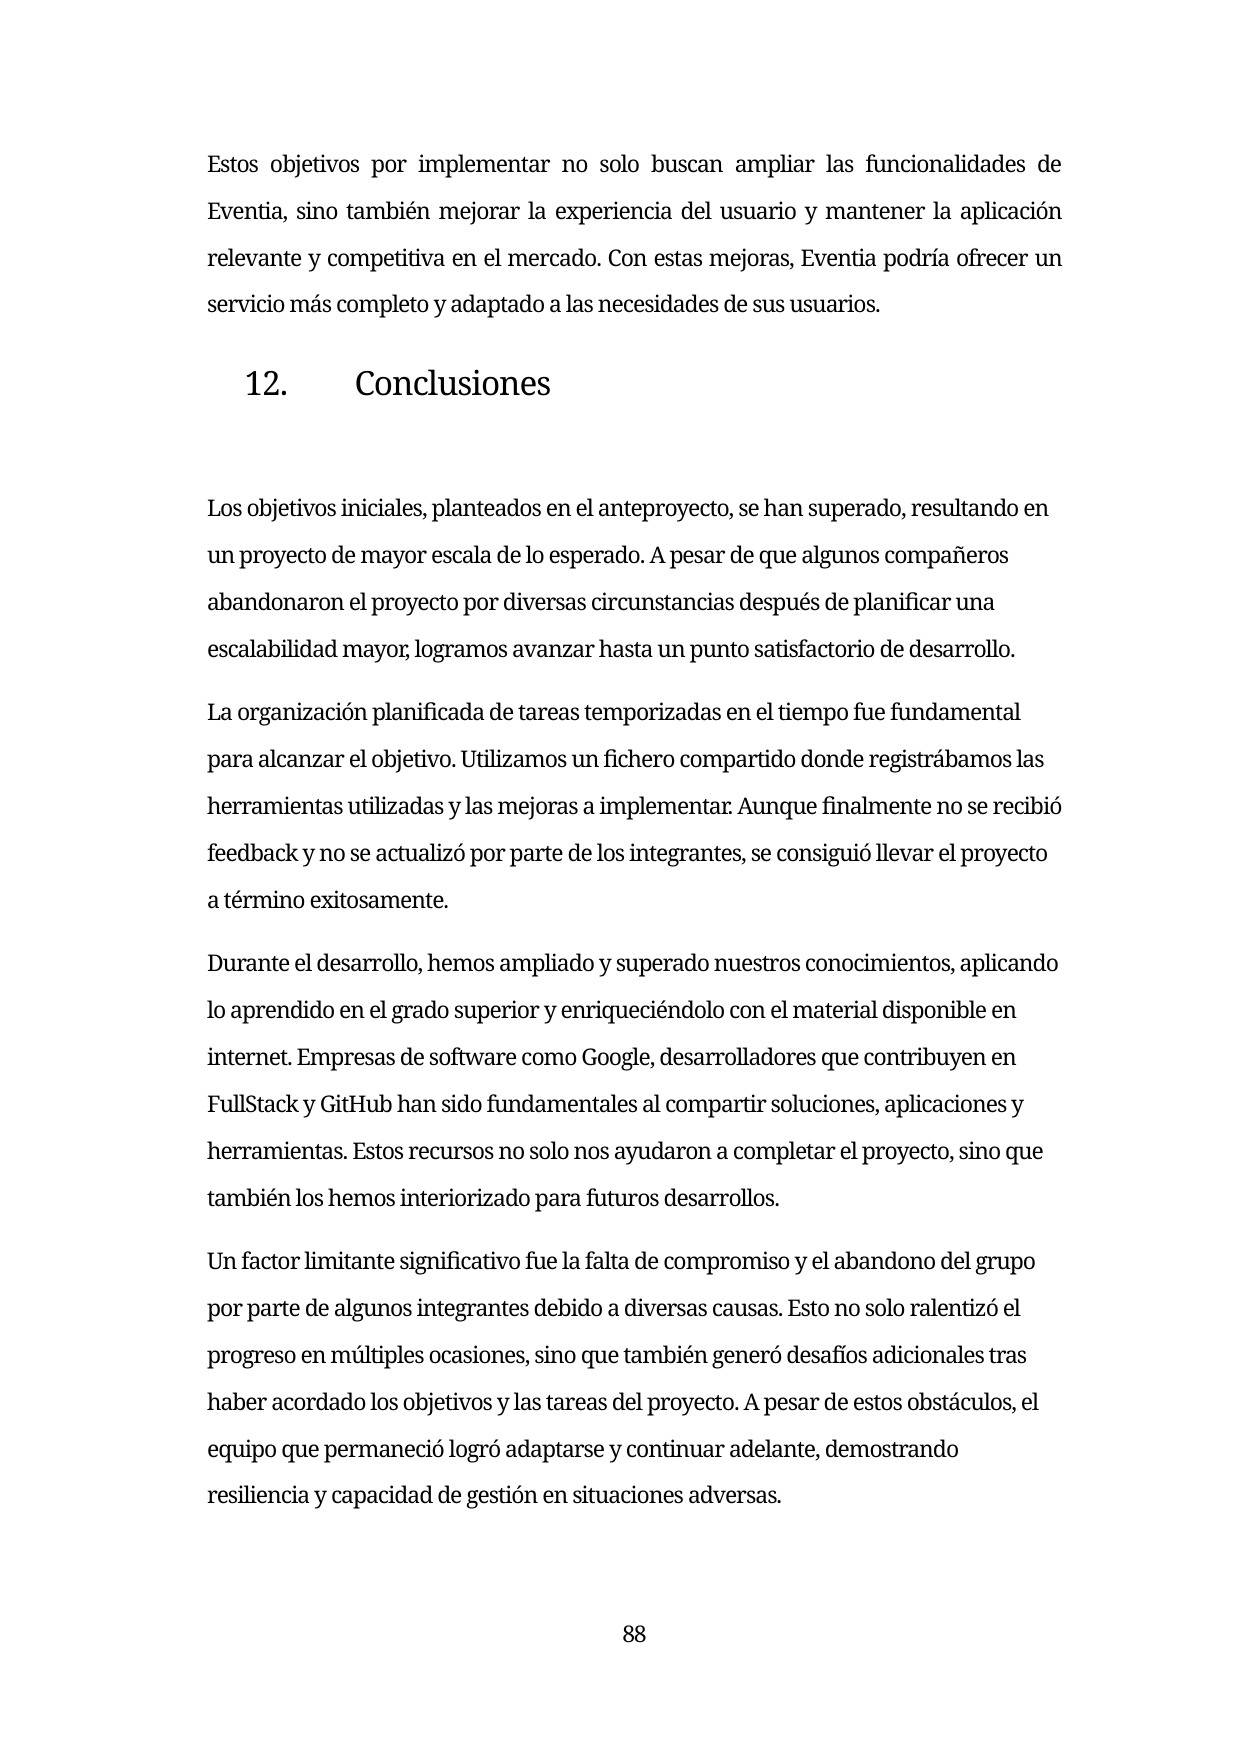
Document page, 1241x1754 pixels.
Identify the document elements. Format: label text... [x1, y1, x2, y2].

text La organización planificada de tareas temporizadas en el tiempo fue fundamental para alcanzar el objetivo. Utilizamos un fichero compartido donde registrábamos las herramientas utilizadas y las mejoras a implementar. Aunque finalmente no se recibió feedback y no se actualizó por parte de los integrantes, se consiguió llevar el proyecto a término exitosamente. [207, 696, 1063, 915]
text Estos objetivos por implementar no solo buscan ampliar las funcionalidades de Eventia, sino también mejorar la experiencia del usuario y mantener la aplicación relevante y competitiva en el mercado. Con estas mejoras, Eventia podría ofrecer un servicio más completo y adaptado a las necesidades de sus usuarios. [207, 148, 1063, 319]
text Los objetivos iniciales, planteados en el anteproyecto, se han superado, resultando en un proyecto de mayor escala de lo esperado. A pesar de que algunos compañeros abandonaron el proyecto por diversas circunstancias después de planificar una escalabilidad mayor, logramos avanzar hasta un punto satisfactorio de desarrollo. [207, 492, 1063, 664]
text Un factor limitante significativo fue la falta de compromiso y el abandono del grupo por parte de algunos integrantes debido a diversas causas. Esto no solo ralentizó el progreso en múltiples ocasiones, sino que también generó desafíos adicionales tras haber acordado los objetivos y las tareas del proyecto. A pesar de estos obstáculos, el equipo que permaneció logró adaptarse y continuar adelante, demostrando resiliencia y capacidad de gestión en situaciones adversas. [207, 1245, 1063, 1511]
text Durante el desarrollo, hemos ampliado y superado nuestros conocimientos, aplicando lo aprendido en el grado superior y enriqueciéndolo con el material disponible en internet. Empresas de software como Google, desarrolladores que contribuyen en FullStack y GitHub han sido fundamentales al compartir soluciones, aplicaciones y herramientas. Estos recursos no solo nos ayudaron a completar el proyecto, sino que también los hemos interiorizado para futuros desarrollos. [207, 947, 1063, 1213]
subtitle Conclusiones [244, 360, 1063, 406]
